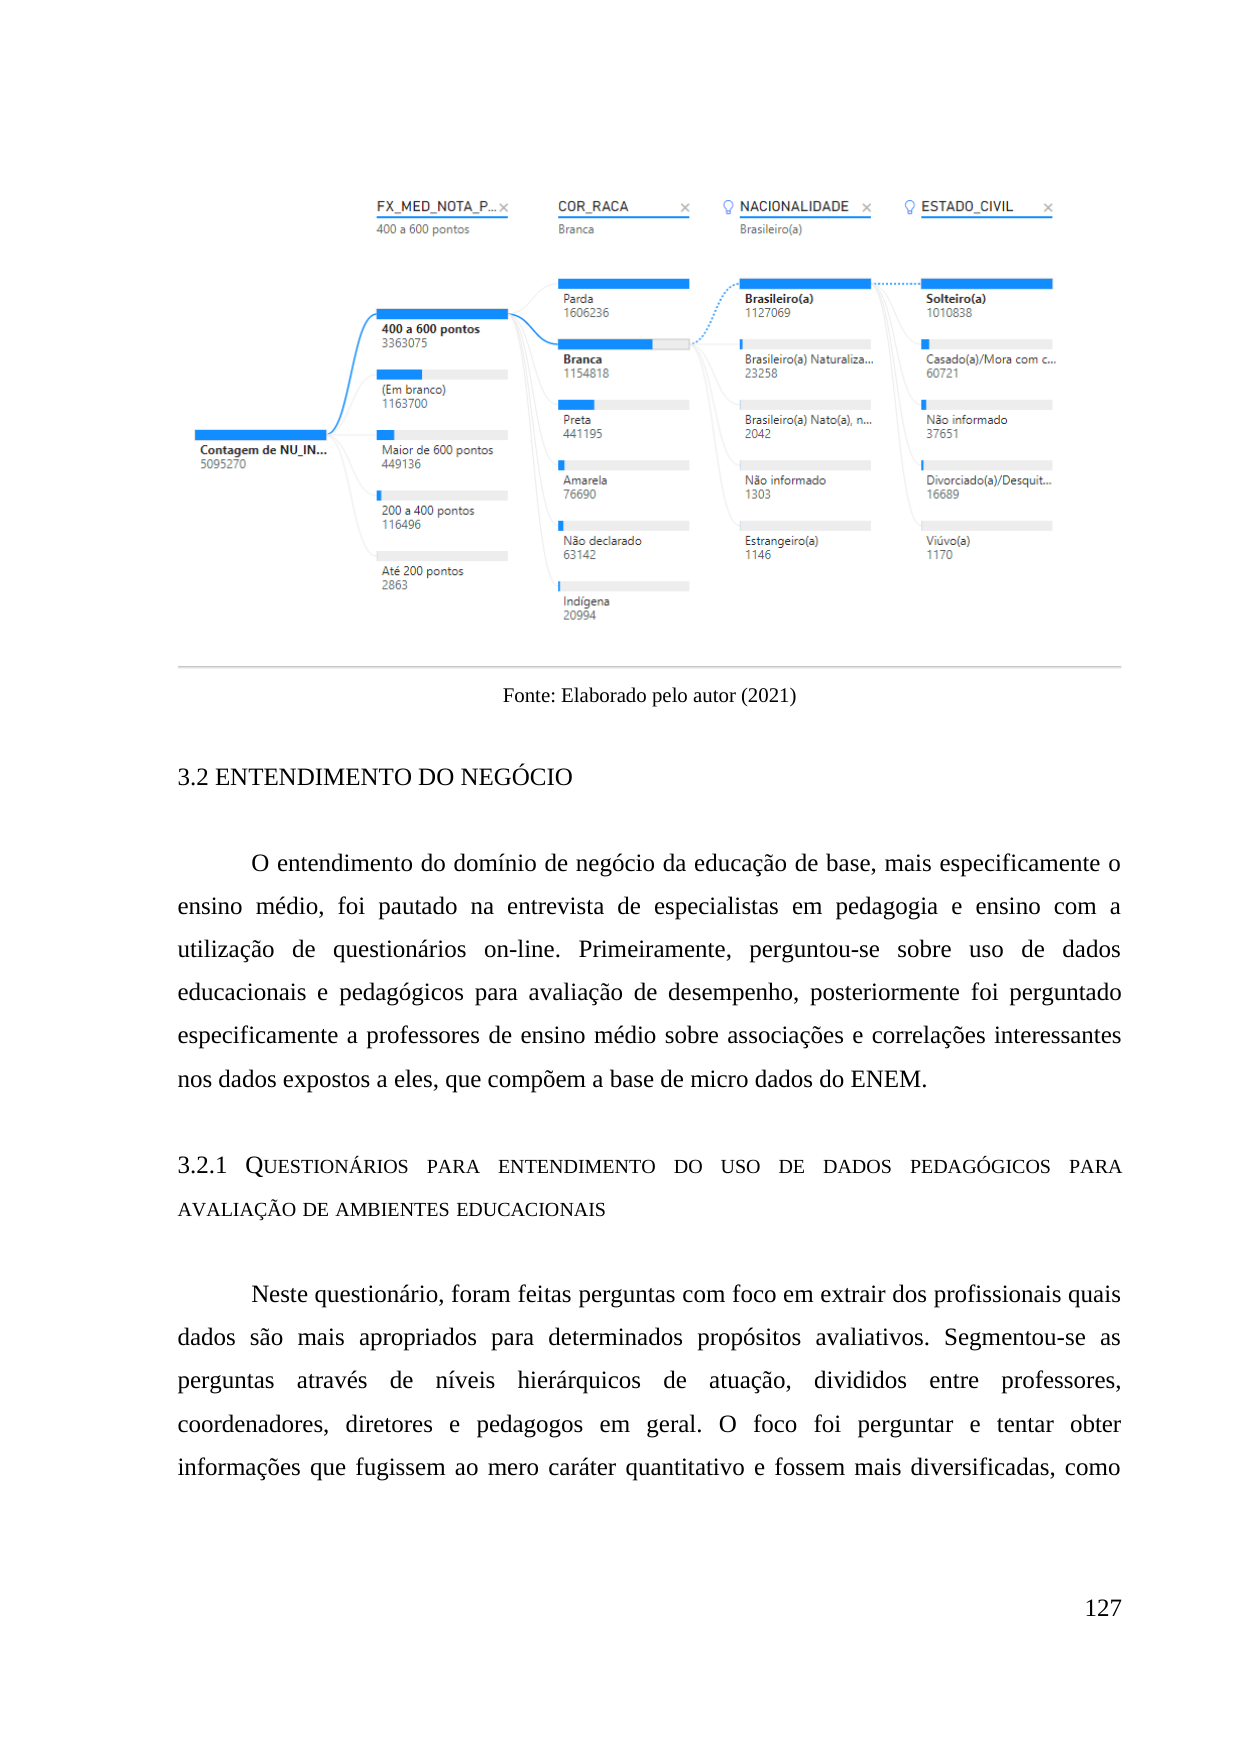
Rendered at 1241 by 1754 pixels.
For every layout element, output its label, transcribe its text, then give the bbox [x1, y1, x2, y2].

text O entendimento do domínio de negócio da educação de base, mais especificamente o ensino médio, foi pautado na entrevista de especialistas em pedagogia e ensino com a utilização de questionários on-line. Primeiramente, perguntou-se sobre uso de dados educacionais e pedagógicos para avaliação de desempenho, posteriormente foi perguntado especificamente a professores de ensino médio sobre associações e correlações interessantes nos dados expostos a eles, que compõem a base de micro dados do ENEM. [177, 848, 1122, 1092]
subtitle 3.2 ENTENDIMENTO DO NEGÓCIO [177, 762, 1122, 791]
subtitle 3.2.1 Questionários para entendimento do uso de dados pedagógicos para avaliação de ambientes educacionais [177, 1150, 1122, 1222]
picture [177, 188, 1122, 669]
text Fonte: Elaborado pelo autor (2021) [177, 683, 1122, 707]
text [177, 1279, 1122, 1481]
